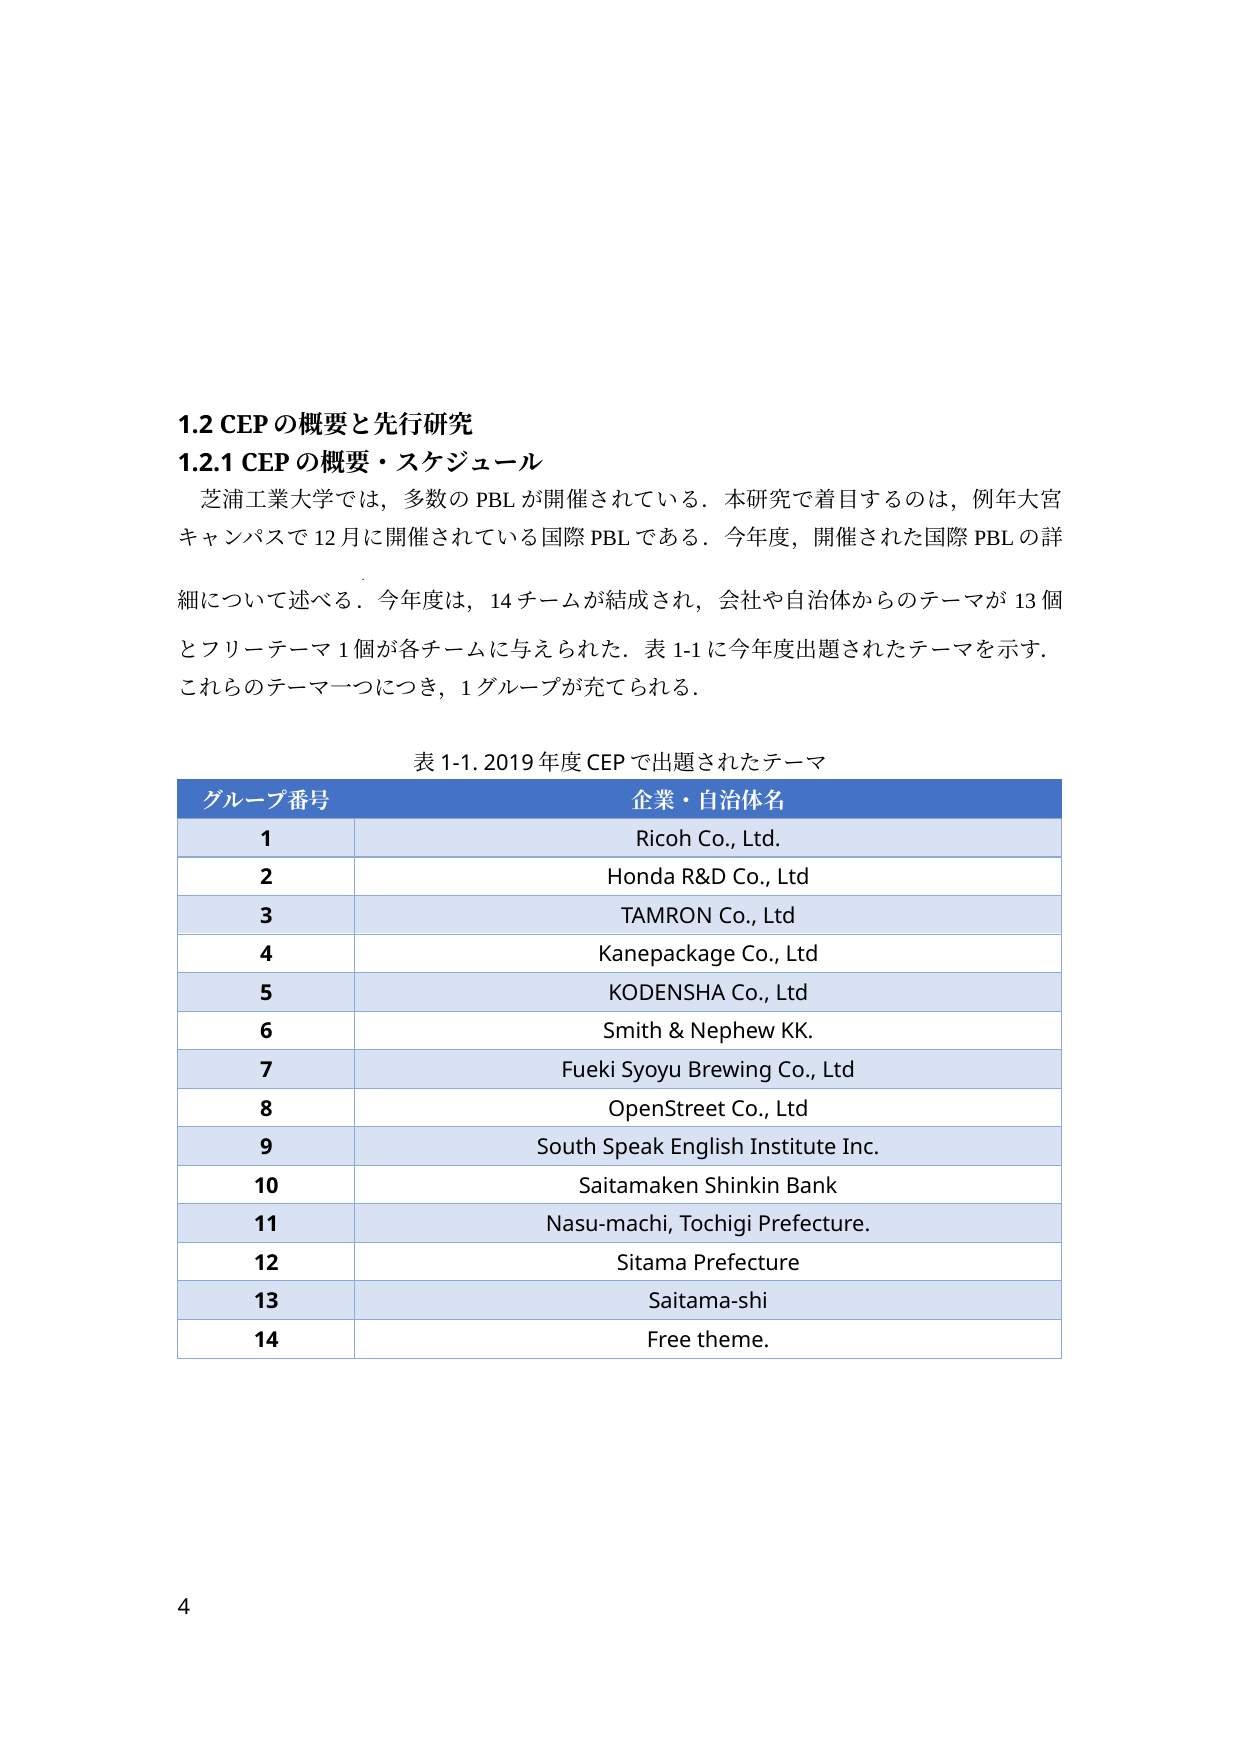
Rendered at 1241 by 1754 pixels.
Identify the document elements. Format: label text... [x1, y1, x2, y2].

table_cell 6 [178, 1012, 354, 1049]
table_cell 5 [178, 973, 354, 1011]
table_cell 9 [178, 1127, 354, 1165]
text 1.2.1 CEPの概要・スケジュール [177, 442, 1063, 479]
table_header グループ番号 [178, 780, 354, 818]
table_cell TAMRON Co., Ltd [355, 896, 1061, 933]
table_cell 8 [178, 1089, 354, 1126]
table_cell Honda R&D Co., Ltd [355, 858, 1061, 895]
text 表1-1. 2019年度CEPで出題されたテーマ [177, 742, 1063, 779]
table_cell 12 [178, 1243, 354, 1280]
table_cell 11 [178, 1204, 354, 1242]
table_cell 14 [178, 1320, 354, 1357]
table_cell Free theme. [355, 1320, 1061, 1357]
table_cell OpenStreet Co., Ltd [355, 1089, 1061, 1126]
table_cell Fueki Syoyu Brewing Co., Ltd [355, 1050, 1061, 1088]
table_cell 10 [178, 1166, 354, 1203]
table_cell 4 [178, 935, 354, 972]
table_cell 7 [178, 1050, 354, 1088]
table_cell Ricoh Co., Ltd. [355, 819, 1061, 856]
text 芝浦工業大学では，多数のPBLが開催されている．本研究で着目するのは，例年大宮キャンパスで12月に開催されている国際PBLである．今年度，開催された国際PBLの詳細について述べる今年度は，14チームが結成され，会社や自治体からのテーマが13個とフリーテーマ1個が各チームに与えられた．表1-1に今年度出題されたテーマを示す．これらのテーマ一つにつき，1グループが充てられる． [177, 479, 1063, 704]
table_cell 13 [178, 1281, 354, 1319]
text 1.2 CEPの概要と先行研究 [177, 404, 1063, 442]
table_cell Kanepackage Co., Ltd [355, 935, 1061, 972]
table_cell KODENSHA Co., Ltd [355, 973, 1061, 1011]
table_header 企業・自治体名 [355, 780, 1061, 818]
table_cell Nasu-machi, Tochigi Prefecture. [355, 1204, 1061, 1242]
table_cell Saitamaken Shinkin Bank [355, 1166, 1061, 1203]
table_cell Smith & Nephew KK. [355, 1012, 1061, 1049]
table_cell 1 [178, 819, 354, 856]
table_cell Sitama Prefecture [355, 1243, 1061, 1280]
table_cell South Speak English Institute Inc. [355, 1127, 1061, 1165]
table_cell 2 [178, 858, 354, 895]
table_cell 3 [178, 896, 354, 933]
table_cell Saitama-shi [355, 1281, 1061, 1319]
